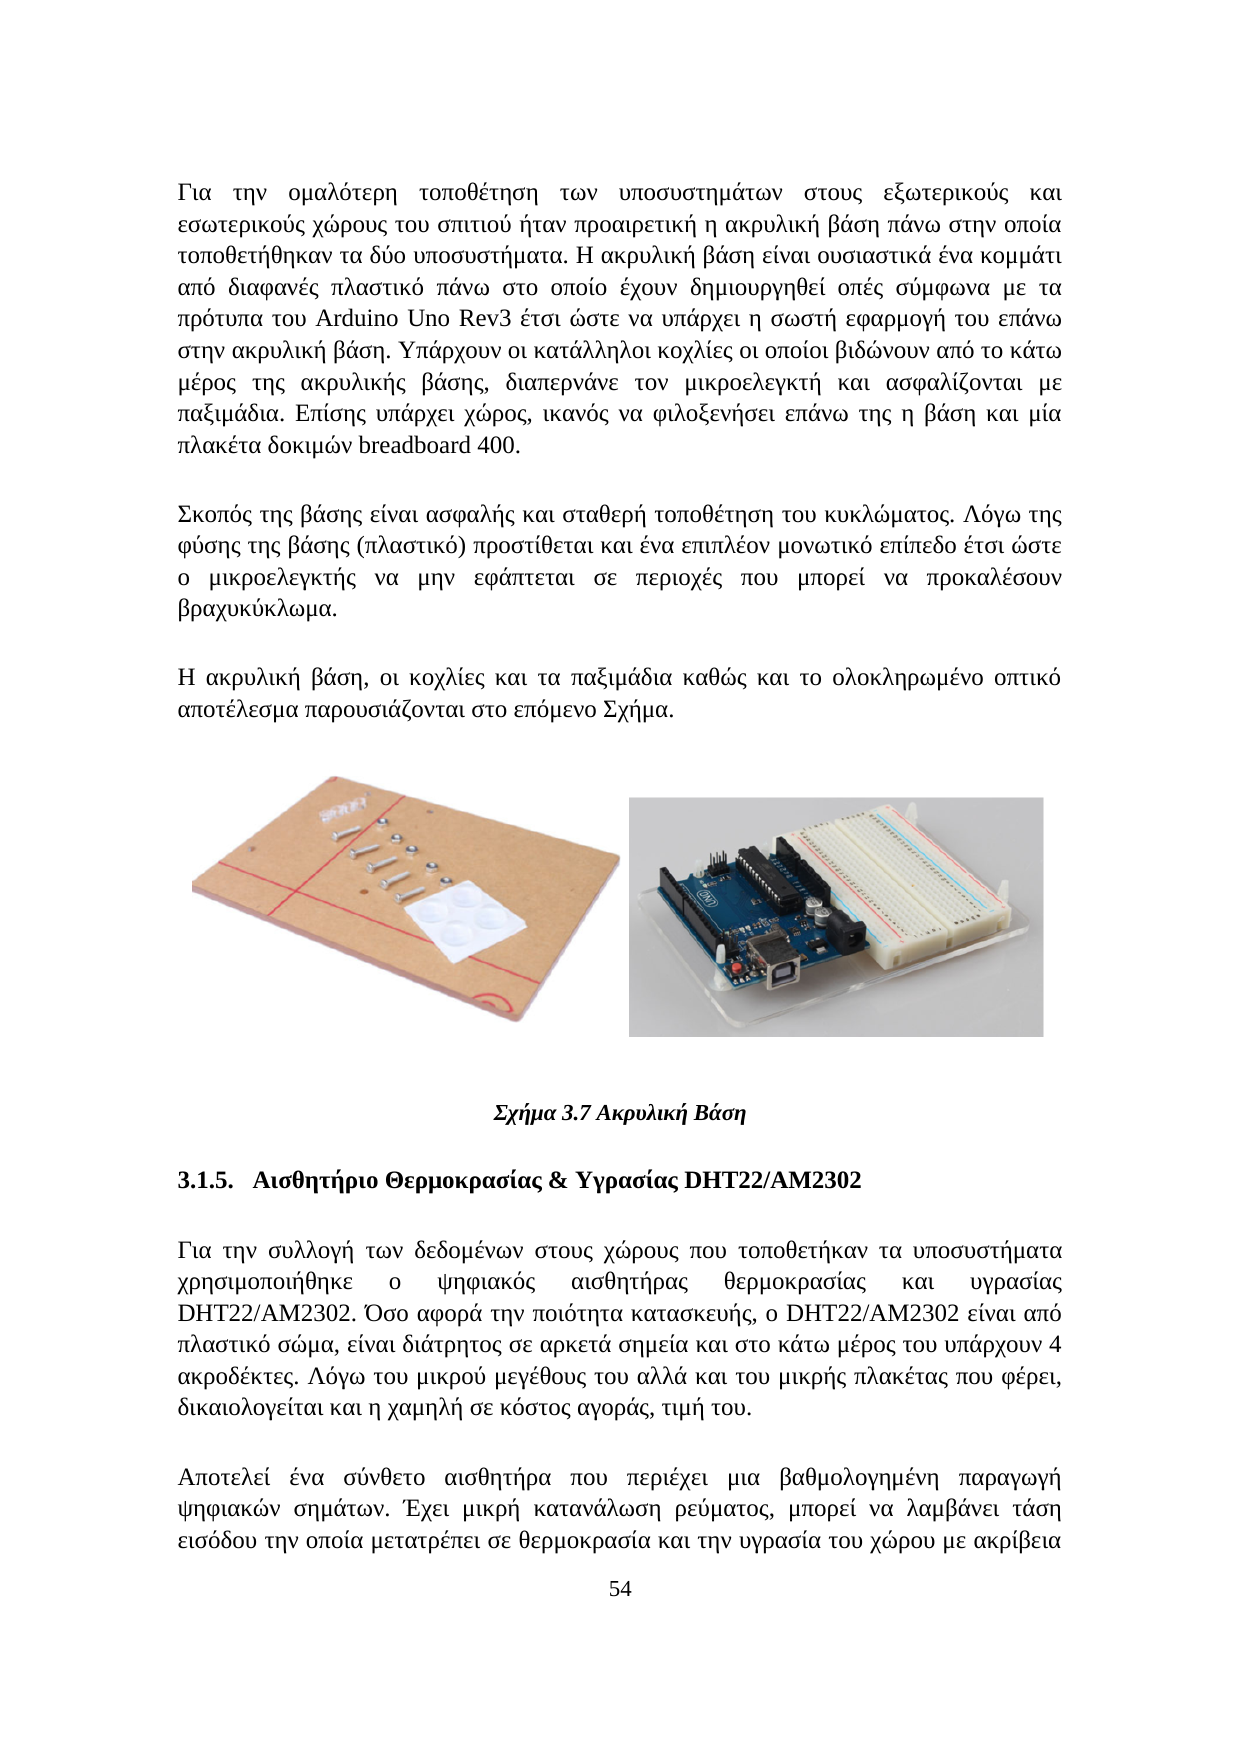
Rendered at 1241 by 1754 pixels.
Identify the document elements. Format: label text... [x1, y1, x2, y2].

text Για την ομαλότερη τοποθέτηση των υποσυστημάτων στους εξωτερικούς και εσωτερικούς χώρους του σπιτιού ήταν προαιρετική η ακρυλική βάση πάνω στην οποία τοποθετήθηκαν τα δύο υποσυστήματα. Η ακρυλική βάση είναι ουσιαστικά ένα κομμάτι από διαφανές πλαστικό πάνω στο οποίο έχουν δημιουργηθεί οπές σύμφωνα με τα πρότυπα του Arduino Uno Rev3 έτσι ώστε να υπάρχει η σωστή εφαρμογή του επάνω στην ακρυλική βάση. Υπάρχουν οι κατάλληλοι κοχλίες οι οποίοι βιδώνουν από το κάτω μέρος της ακρυλικής βάσης, διαπερνάνε τον μικροελεγκτή και ασφαλίζονται με παξιμάδια. Επίσης υπάρχει χώρος, ικανός να φιλοξενήσει επάνω της η βάση και μία πλακέτα δοκιμών breadboard 400. [177, 177, 1063, 458]
text Σχήμα 3.7 Ακρυλική Βάση [177, 1099, 1063, 1126]
text Η ακρυλική βάση, οι κοχλίες και τα παξιμάδια καθώς και το ολοκληρωμένο οπτικό αποτέλεσμα παρουσιάζονται στο επόμενο Σχήμα. [177, 662, 1063, 723]
list Αισθητήριο Θερμοκρασίας & Υγρασίας DHT22/AM2302 [177, 1166, 1063, 1194]
text Σκοπός της βάσης είναι ασφαλής και σταθερή τοποθέτηση του κυκλώματος. Λόγω της φύσης της βάσης (πλαστικό) προστίθεται και ένα επιπλέον μονωτικό επίπεδο έτσι ώστε ο μικροελεγκτής να μην εφάπτεται σε περιοχές που μπορεί να προκαλέσουν βραχυκύκλωμα. [177, 499, 1063, 622]
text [177, 1462, 1063, 1553]
picture [177, 763, 1064, 1059]
text Για την συλλογή των δεδομένων στους χώρους που τοποθετήκαν τα υποσυστήματα χρησιμοποιήθηκε ο ψηφιακός αισθητήρας θερμοκρασίας και υγρασίας DHT22/AM2302. Όσο αφορά την ποιότητα κατασκευής, ο DHT22/AM2302 είναι από πλαστικό σώμα, είναι διάτρητος σε αρκετά σημεία και στο κάτω μέρος του υπάρχουν 4 ακροδέκτες. Λόγω του μικρού μεγέθους του αλλά και του μικρής πλακέτας που φέρει, δικαιολογείται και η χαμηλή σε κόστος αγοράς, τιμή του. [177, 1235, 1063, 1421]
